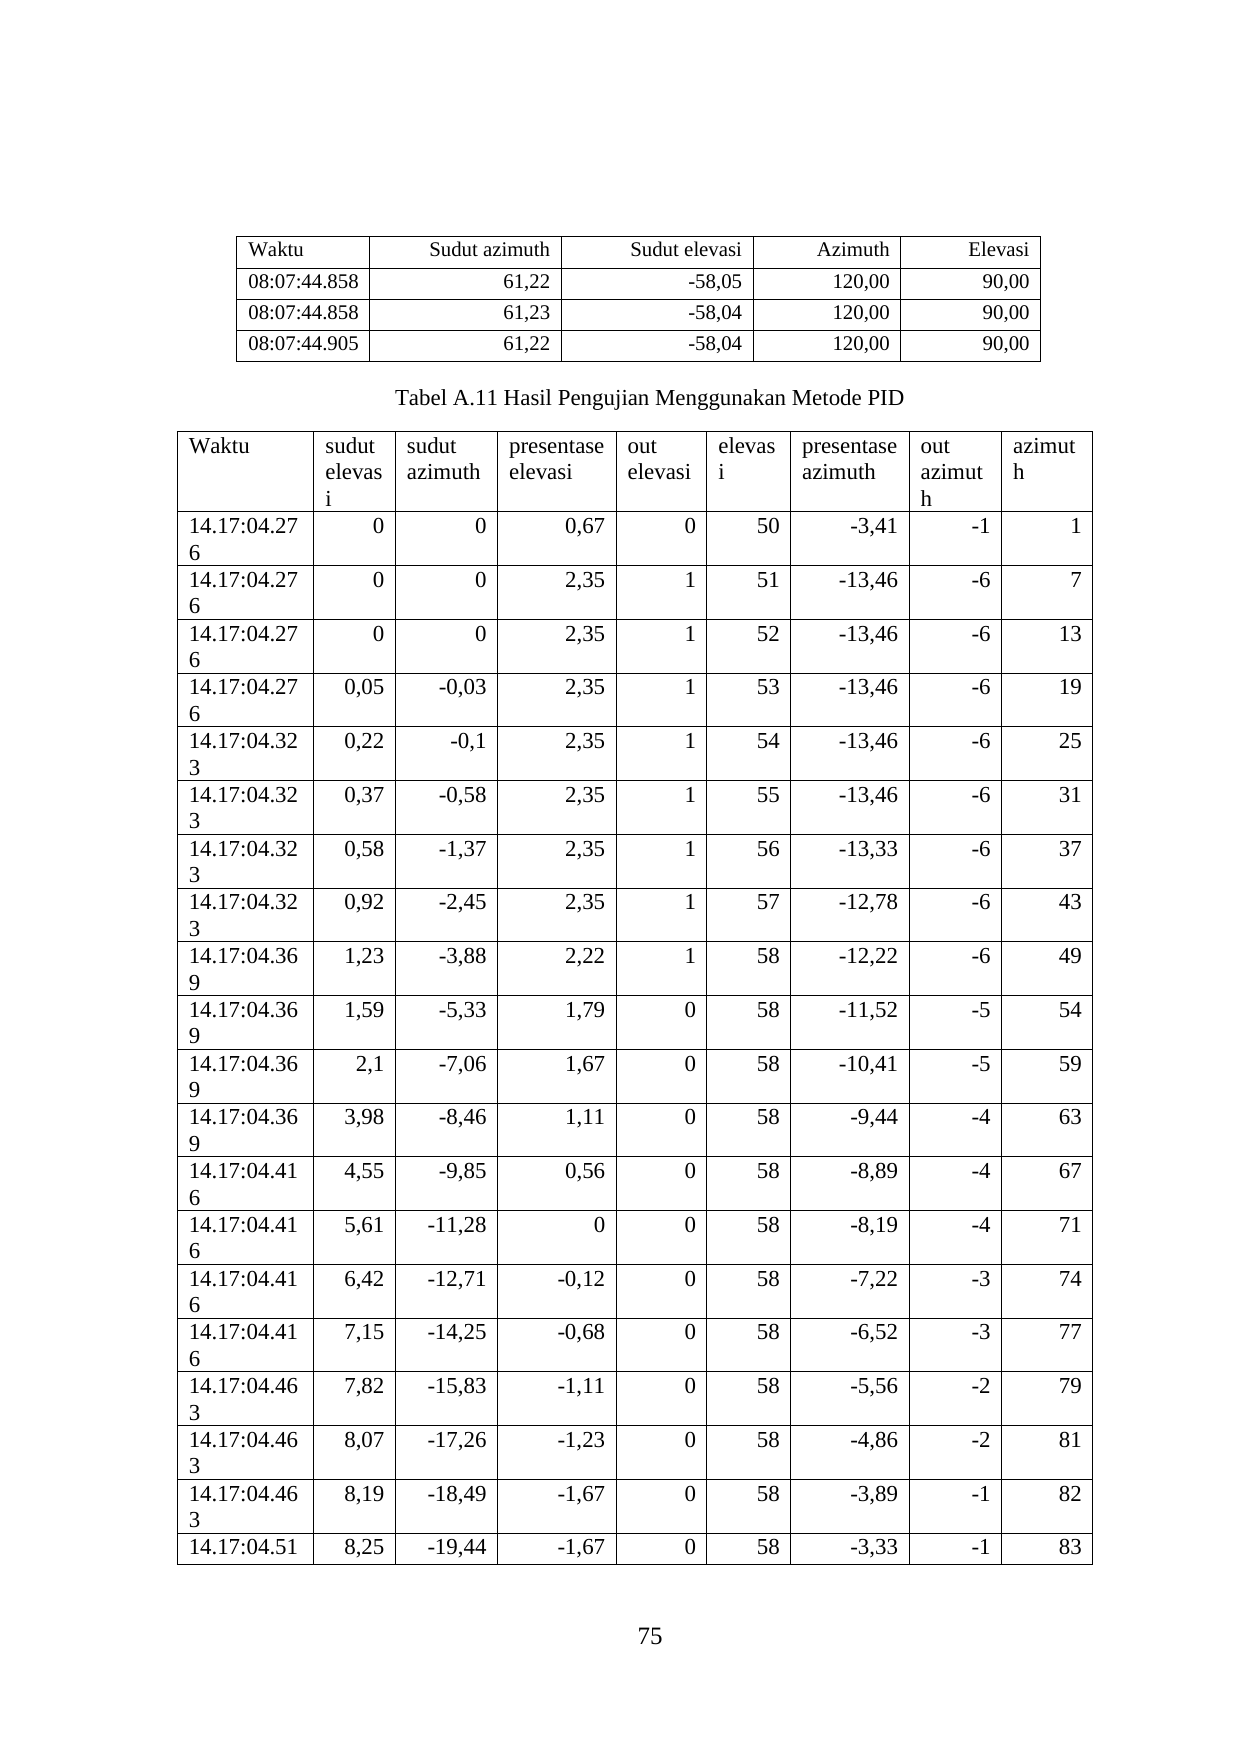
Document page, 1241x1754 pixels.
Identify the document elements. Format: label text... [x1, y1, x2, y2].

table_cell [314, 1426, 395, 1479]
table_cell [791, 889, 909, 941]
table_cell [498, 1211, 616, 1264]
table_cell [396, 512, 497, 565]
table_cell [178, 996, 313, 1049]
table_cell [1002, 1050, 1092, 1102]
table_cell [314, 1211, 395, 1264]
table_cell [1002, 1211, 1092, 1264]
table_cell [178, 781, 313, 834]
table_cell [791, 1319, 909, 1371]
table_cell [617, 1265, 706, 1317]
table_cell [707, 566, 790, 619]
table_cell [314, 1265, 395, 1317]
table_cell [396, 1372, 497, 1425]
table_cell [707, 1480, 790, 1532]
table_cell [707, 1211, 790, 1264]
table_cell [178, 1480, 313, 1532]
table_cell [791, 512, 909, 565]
text Tabel A.4 Hasil Pengujian Menggunakan Metode PID [236, 384, 1063, 410]
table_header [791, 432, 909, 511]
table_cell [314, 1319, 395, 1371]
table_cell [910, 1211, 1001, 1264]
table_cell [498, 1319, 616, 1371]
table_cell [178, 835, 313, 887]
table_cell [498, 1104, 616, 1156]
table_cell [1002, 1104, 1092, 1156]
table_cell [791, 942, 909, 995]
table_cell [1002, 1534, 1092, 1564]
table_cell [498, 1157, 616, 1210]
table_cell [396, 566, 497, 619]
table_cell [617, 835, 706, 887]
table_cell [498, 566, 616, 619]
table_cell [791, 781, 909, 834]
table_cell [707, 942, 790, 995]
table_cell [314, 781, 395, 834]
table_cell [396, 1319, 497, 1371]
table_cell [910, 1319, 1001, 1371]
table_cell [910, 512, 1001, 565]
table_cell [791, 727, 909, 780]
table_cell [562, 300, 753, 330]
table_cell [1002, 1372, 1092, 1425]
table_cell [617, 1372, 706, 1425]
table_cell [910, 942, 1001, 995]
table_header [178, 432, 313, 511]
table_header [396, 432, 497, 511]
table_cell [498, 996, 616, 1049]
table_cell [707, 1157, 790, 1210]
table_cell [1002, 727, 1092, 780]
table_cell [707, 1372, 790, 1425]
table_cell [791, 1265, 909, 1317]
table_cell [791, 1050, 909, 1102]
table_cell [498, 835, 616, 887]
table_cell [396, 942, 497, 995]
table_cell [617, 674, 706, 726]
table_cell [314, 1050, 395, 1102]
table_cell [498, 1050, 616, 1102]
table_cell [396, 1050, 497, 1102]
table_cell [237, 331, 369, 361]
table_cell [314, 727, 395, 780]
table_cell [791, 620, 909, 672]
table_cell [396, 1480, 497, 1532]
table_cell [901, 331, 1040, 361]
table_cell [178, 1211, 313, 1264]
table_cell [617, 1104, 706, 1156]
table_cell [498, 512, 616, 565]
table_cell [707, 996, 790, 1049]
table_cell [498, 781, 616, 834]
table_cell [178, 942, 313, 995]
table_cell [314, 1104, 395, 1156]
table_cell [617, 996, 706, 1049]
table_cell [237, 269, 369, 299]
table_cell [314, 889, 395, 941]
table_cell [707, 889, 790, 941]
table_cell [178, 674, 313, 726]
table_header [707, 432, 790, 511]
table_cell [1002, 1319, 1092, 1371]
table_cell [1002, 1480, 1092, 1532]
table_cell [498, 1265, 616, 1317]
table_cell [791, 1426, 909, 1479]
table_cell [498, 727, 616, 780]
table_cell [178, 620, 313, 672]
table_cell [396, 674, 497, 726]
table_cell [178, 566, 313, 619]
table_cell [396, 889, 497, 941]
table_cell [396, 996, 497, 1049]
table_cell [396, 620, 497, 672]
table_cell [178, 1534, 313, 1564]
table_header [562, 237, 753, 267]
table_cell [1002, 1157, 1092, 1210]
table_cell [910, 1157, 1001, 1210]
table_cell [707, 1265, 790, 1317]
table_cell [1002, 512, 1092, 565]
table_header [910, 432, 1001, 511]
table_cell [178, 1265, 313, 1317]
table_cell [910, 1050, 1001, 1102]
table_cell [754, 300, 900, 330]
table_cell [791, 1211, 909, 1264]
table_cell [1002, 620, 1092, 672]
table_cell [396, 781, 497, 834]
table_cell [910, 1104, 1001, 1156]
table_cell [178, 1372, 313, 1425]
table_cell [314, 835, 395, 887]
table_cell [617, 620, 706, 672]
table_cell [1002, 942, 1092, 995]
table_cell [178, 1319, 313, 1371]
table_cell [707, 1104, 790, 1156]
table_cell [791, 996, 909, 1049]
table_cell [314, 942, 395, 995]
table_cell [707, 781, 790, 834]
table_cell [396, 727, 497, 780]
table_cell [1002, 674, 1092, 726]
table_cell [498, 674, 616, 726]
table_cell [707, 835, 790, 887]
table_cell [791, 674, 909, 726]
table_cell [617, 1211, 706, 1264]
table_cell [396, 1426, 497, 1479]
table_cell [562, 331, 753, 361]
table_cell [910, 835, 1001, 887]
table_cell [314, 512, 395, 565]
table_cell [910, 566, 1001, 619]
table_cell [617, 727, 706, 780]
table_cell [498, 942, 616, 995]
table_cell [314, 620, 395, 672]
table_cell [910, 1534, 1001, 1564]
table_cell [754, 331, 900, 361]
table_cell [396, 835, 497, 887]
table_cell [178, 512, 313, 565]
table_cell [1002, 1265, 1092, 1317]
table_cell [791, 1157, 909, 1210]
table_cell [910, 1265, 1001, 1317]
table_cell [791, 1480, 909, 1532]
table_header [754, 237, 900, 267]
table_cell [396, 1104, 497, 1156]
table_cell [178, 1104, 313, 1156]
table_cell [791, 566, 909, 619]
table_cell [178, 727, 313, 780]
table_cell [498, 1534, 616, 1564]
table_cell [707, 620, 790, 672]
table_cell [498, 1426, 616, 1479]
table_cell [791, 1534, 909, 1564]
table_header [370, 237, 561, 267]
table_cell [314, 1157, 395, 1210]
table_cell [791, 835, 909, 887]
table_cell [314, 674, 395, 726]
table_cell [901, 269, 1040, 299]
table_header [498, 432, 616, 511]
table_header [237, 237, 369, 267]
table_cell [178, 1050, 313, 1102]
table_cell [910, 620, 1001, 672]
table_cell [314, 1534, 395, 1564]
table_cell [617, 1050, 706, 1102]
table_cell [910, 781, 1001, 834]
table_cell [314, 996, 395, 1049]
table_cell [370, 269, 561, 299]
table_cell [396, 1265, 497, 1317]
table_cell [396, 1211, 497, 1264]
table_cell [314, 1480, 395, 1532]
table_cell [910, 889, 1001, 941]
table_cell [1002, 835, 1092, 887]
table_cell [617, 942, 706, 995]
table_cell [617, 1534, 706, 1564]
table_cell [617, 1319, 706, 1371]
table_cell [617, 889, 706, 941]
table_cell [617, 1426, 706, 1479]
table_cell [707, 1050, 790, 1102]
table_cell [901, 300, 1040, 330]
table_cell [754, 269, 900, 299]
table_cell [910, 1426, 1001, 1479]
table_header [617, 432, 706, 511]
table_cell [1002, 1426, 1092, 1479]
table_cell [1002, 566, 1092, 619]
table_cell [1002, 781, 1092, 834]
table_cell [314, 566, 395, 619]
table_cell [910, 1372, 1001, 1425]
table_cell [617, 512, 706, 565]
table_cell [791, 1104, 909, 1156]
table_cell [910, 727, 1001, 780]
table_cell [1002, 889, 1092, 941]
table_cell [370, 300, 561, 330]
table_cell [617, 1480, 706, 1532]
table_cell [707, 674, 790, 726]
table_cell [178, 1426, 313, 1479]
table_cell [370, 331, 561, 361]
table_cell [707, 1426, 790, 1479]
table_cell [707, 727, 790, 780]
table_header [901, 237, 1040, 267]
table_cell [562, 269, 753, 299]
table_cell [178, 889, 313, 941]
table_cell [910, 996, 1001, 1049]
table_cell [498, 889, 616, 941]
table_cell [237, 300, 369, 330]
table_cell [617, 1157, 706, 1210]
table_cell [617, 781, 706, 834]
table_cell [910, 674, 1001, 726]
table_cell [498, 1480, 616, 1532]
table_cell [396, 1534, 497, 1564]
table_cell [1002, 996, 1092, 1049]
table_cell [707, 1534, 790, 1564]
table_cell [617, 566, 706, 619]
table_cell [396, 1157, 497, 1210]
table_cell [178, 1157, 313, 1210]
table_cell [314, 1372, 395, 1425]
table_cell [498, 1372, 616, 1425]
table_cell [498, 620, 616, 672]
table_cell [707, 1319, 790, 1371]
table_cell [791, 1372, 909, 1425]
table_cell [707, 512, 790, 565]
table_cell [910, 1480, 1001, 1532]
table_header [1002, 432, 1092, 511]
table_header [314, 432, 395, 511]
